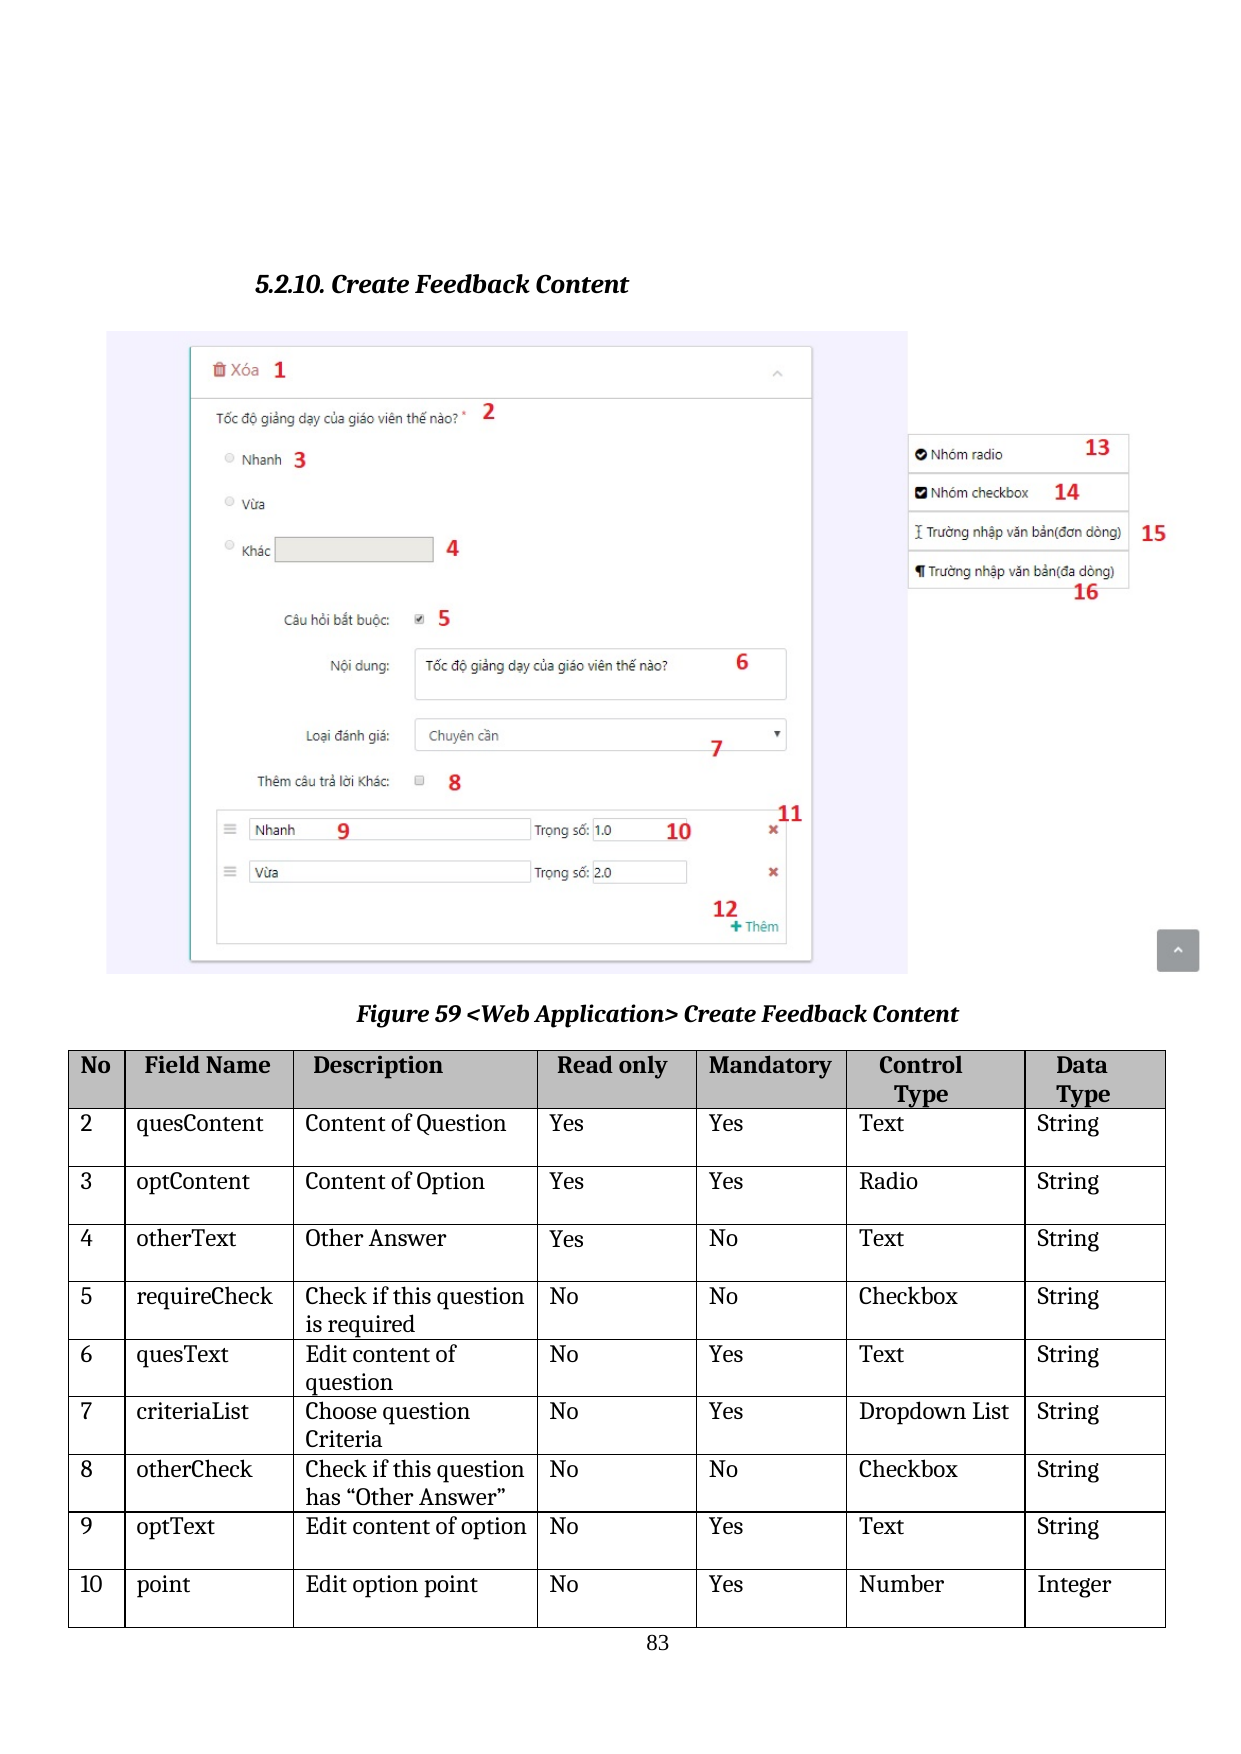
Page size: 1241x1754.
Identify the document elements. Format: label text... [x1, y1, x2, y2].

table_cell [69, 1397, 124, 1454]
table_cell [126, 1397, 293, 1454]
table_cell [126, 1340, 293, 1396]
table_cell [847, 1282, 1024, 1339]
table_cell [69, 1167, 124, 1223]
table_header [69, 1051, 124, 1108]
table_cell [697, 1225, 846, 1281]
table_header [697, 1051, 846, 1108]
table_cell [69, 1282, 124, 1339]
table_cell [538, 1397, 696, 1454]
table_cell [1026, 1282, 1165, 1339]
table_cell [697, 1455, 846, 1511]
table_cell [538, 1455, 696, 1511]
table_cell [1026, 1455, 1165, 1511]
list Create Feedback Content [255, 269, 1209, 300]
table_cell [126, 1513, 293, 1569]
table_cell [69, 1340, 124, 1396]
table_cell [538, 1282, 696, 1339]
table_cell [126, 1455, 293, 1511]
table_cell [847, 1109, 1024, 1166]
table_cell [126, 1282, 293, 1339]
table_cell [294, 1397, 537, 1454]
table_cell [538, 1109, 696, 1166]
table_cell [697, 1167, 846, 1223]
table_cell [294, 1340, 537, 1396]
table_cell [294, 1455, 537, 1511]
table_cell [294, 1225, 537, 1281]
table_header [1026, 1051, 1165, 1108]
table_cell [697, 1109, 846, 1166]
text Figure 59 <Web Application> Create Feedback Content [106, 1000, 1209, 1029]
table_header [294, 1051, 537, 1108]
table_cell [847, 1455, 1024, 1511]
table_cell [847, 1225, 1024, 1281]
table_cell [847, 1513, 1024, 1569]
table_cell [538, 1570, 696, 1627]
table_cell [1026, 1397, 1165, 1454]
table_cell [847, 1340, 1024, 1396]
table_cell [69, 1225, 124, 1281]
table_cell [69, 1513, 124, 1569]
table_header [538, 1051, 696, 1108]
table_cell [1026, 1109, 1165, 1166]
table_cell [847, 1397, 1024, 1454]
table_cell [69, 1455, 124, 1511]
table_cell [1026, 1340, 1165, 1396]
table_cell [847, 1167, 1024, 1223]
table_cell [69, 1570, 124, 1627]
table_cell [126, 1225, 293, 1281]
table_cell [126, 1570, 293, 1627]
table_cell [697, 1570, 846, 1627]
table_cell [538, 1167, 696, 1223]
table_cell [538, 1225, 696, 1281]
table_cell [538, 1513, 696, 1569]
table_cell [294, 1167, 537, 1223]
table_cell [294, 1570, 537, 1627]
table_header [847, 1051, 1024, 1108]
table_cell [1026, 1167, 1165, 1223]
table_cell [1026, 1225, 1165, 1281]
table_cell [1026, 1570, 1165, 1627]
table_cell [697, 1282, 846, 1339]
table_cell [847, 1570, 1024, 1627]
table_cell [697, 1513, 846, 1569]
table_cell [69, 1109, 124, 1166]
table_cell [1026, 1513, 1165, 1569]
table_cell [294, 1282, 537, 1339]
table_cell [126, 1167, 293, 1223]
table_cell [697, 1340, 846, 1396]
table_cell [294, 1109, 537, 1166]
picture [106, 331, 1210, 974]
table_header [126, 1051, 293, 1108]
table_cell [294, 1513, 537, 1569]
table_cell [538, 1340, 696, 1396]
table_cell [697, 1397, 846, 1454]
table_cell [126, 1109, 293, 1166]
